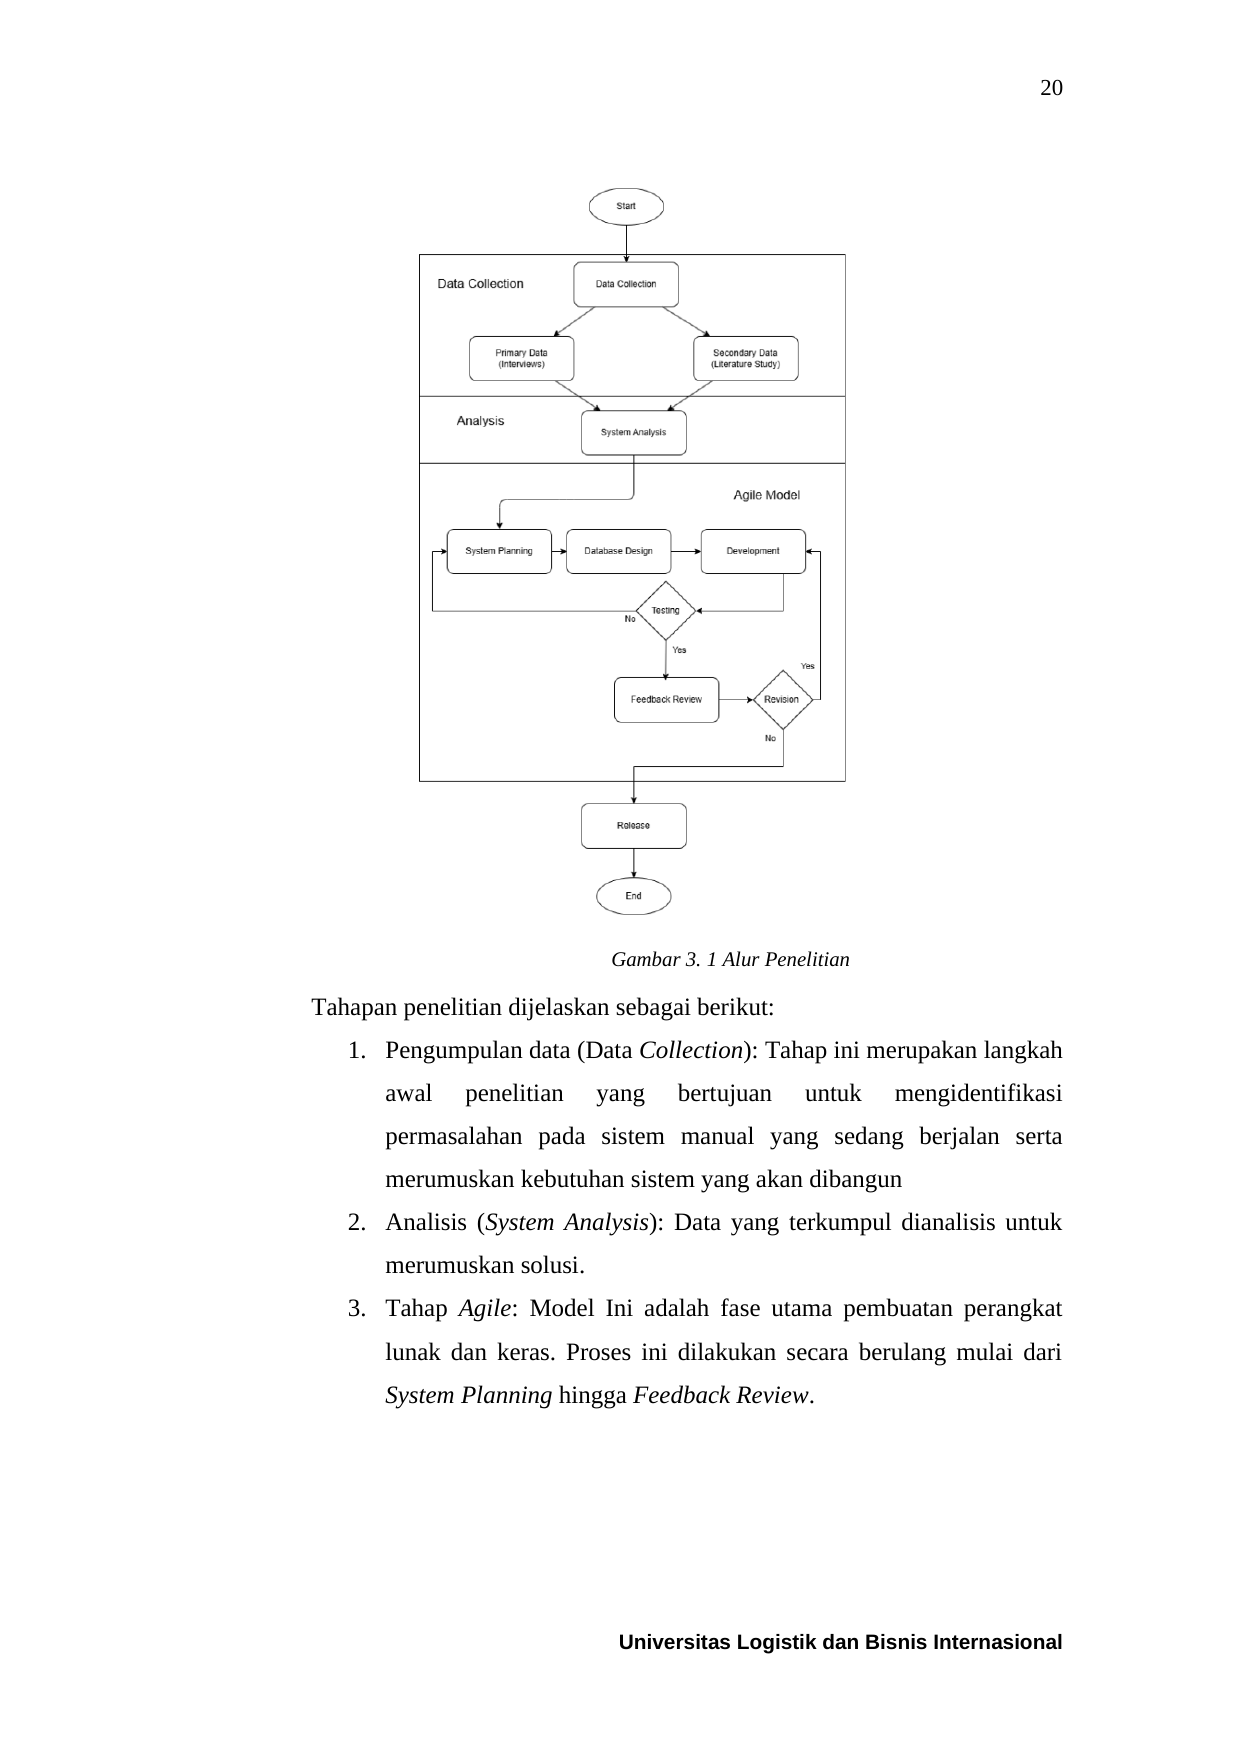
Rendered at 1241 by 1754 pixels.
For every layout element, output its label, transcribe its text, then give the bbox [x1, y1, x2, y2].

list Tahap Agile: Model Ini adalah fase utama pembuatan perangkat lunak dan keras. Proses ini dilakukan secara berulang mulai dari System Planning hingga Feedback Review. [348, 1293, 1063, 1408]
text Tahapan penelitian dijelaskan sebagai berikut: [310, 992, 1063, 1020]
list Pengumpulan data (Data Collection): Tahap ini merupakan langkah awal penelitian yang bertujuan untuk mengidentifikasi permasalahan pada sistem manual yang sedang berjalan serta merumuskan kebutuhan sistem yang akan dibangun [348, 1035, 1063, 1193]
list Analisis (System Analysis): Data yang terkumpul dianalisis untuk merumuskan solusi. [348, 1207, 1063, 1279]
picture [380, 177, 919, 926]
